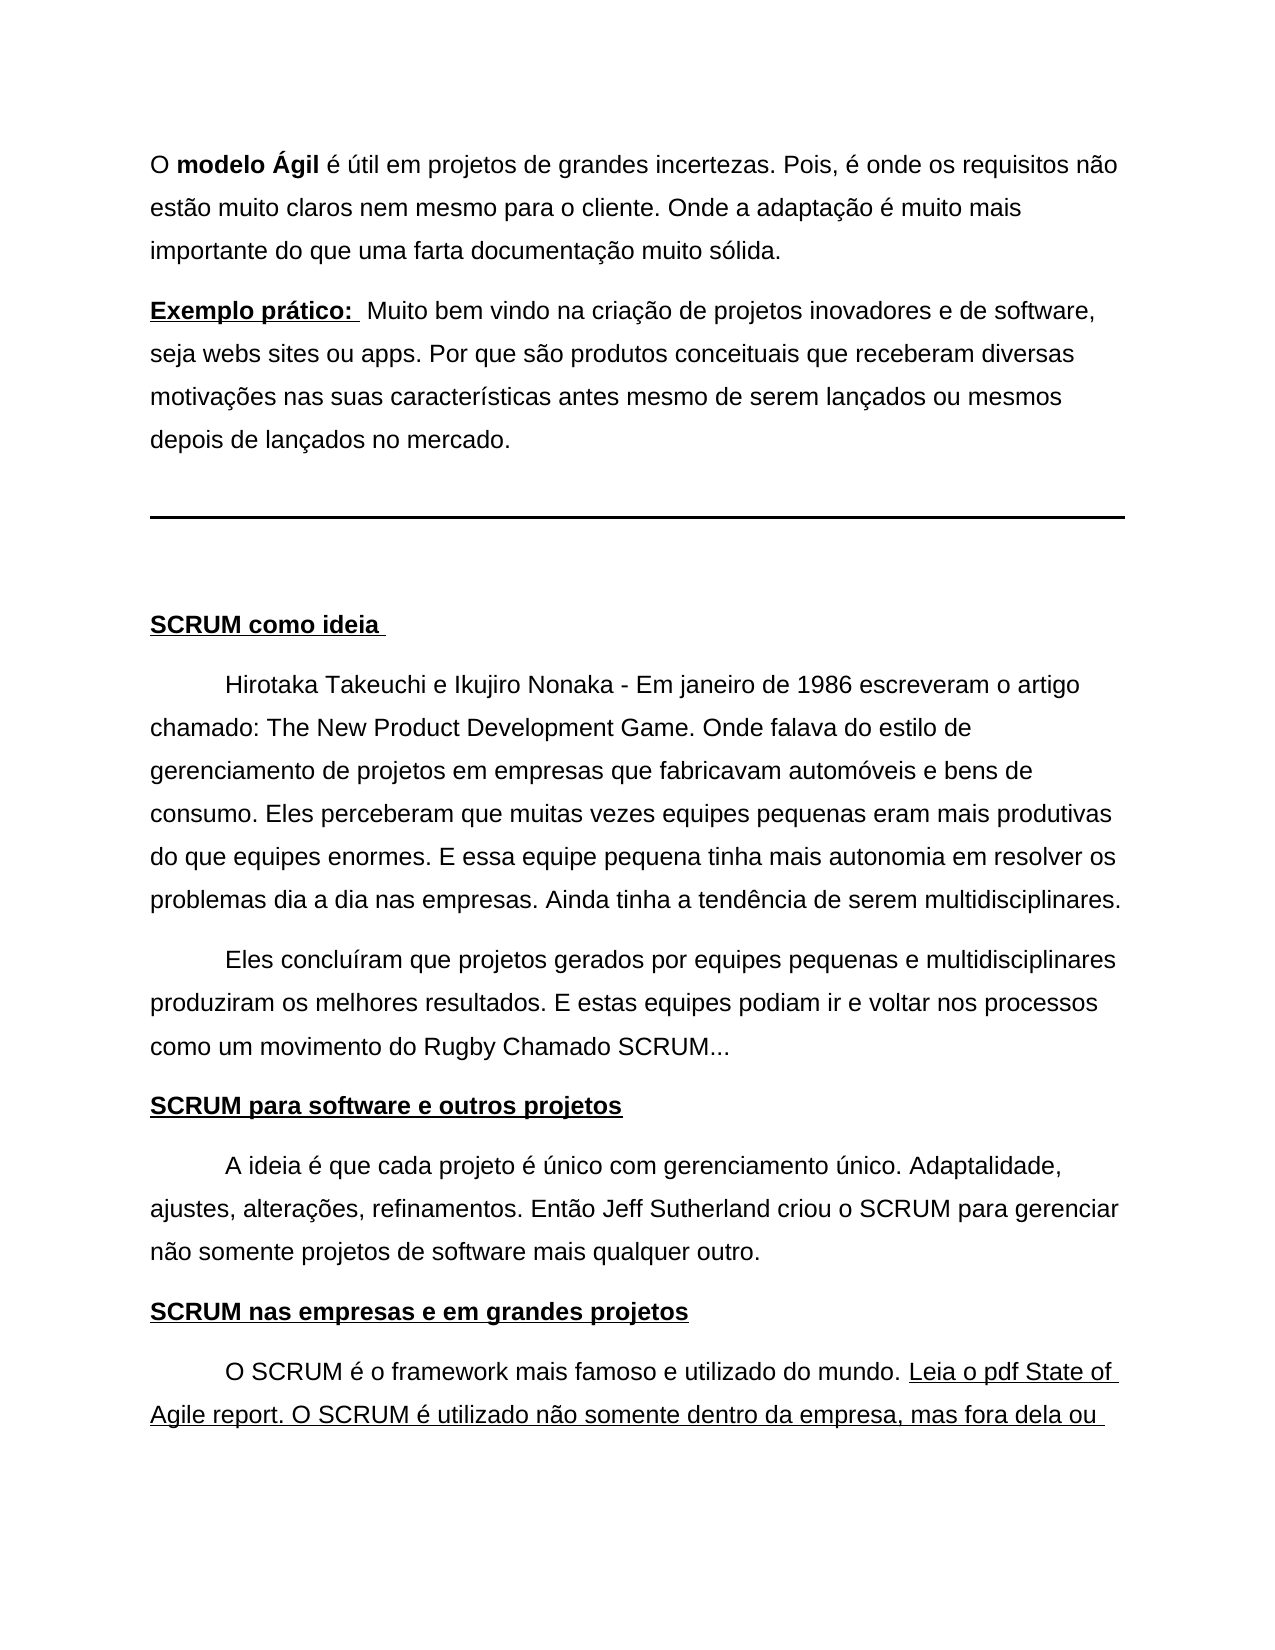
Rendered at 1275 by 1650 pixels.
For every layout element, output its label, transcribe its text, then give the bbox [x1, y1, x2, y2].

text SCRUM nas empresas e em grandes projetos [150, 1297, 1125, 1326]
text SCRUM para software e outros projetos [150, 1091, 1125, 1120]
text O modelo Ágil é útil em projetos de grandes incertezas. Pois, é onde os requisitos não estão muito claros nem mesmo para o cliente. Onde a adaptação é muito mais importante do que uma farta documentação muito sólida. [150, 150, 1125, 265]
text Eles concluíram que projetos gerados por equipes pequenas e multidisciplinares produziram os melhores resultados. E estas equipes podiam ir e voltar nos processos como um movimento do Rugby Chamado SCRUM... [150, 945, 1125, 1060]
text A ideia é que cada projeto é único com gerenciamento único. Adaptalidade, ajustes, alterações, refinamentos. Então Jeff Sutherland criou o SCRUM para gerenciar não somente projetos de software mais qualquer outro. [150, 1151, 1125, 1266]
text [150, 1357, 1125, 1429]
text Hirotaka Takeuchi e Ikujiro Nonaka - Em janeiro de 1986 escreveram o artigo chamado: The New Product Development Game. Onde falava do estilo de gerenciamento de projetos em empresas que fabricavam automóveis e bens de consumo. Eles perceberam que muitas vezes equipes pequenas eram mais produtivas do que equipes enormes. E essa equipe pequena tinha mais autonomia em resolver os problemas dia a dia nas empresas. Ainda tinha a tendência de serem multidisciplinares. [150, 670, 1125, 914]
text Exemplo prático: Muito bem vindo na criação de projetos inovadores e de software, seja webs sites ou apps. Por que são produtos conceituais que receberam diversas motivações nas suas características antes mesmo de serem lançados ou mesmos depois de lançados no mercado. [150, 296, 1125, 454]
text SCRUM como ideia [150, 610, 1125, 639]
